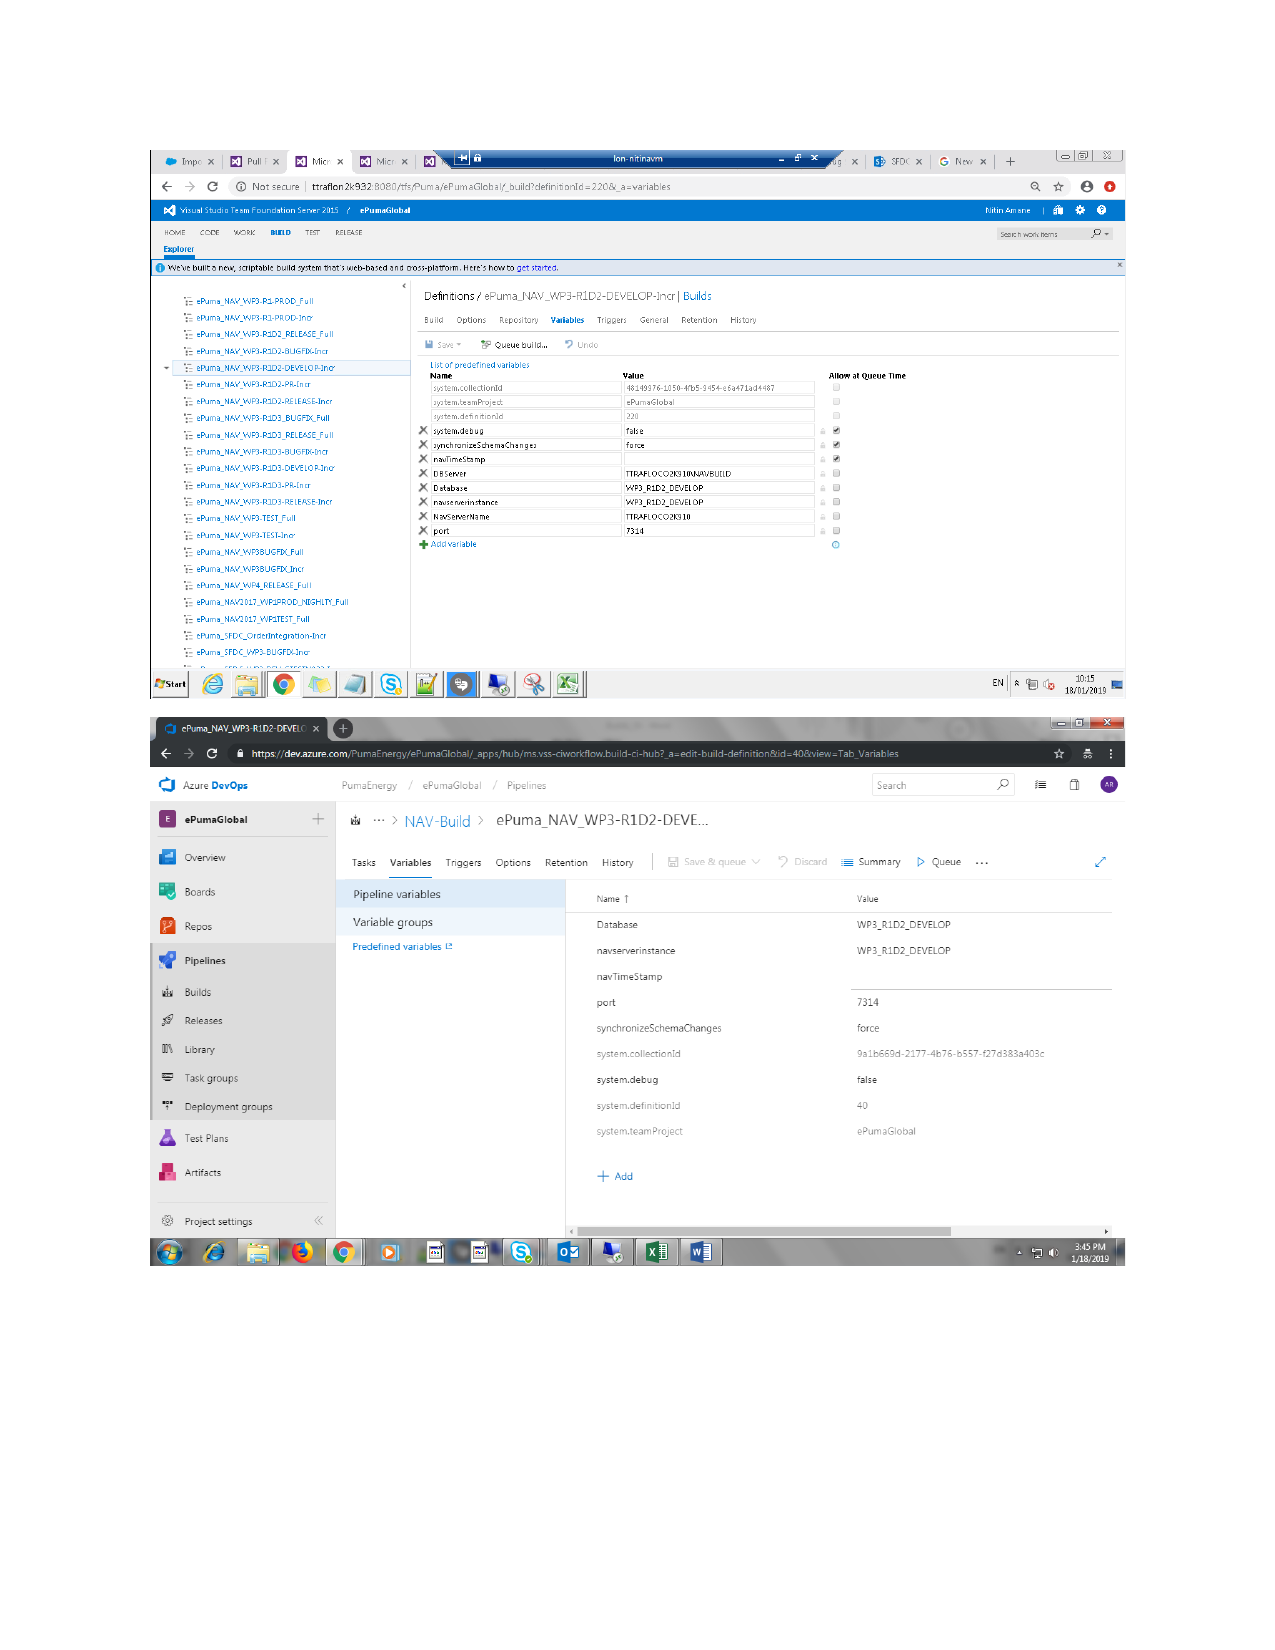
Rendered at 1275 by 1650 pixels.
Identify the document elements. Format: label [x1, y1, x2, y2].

picture [150, 717, 1125, 1266]
picture [150, 150, 1125, 699]
